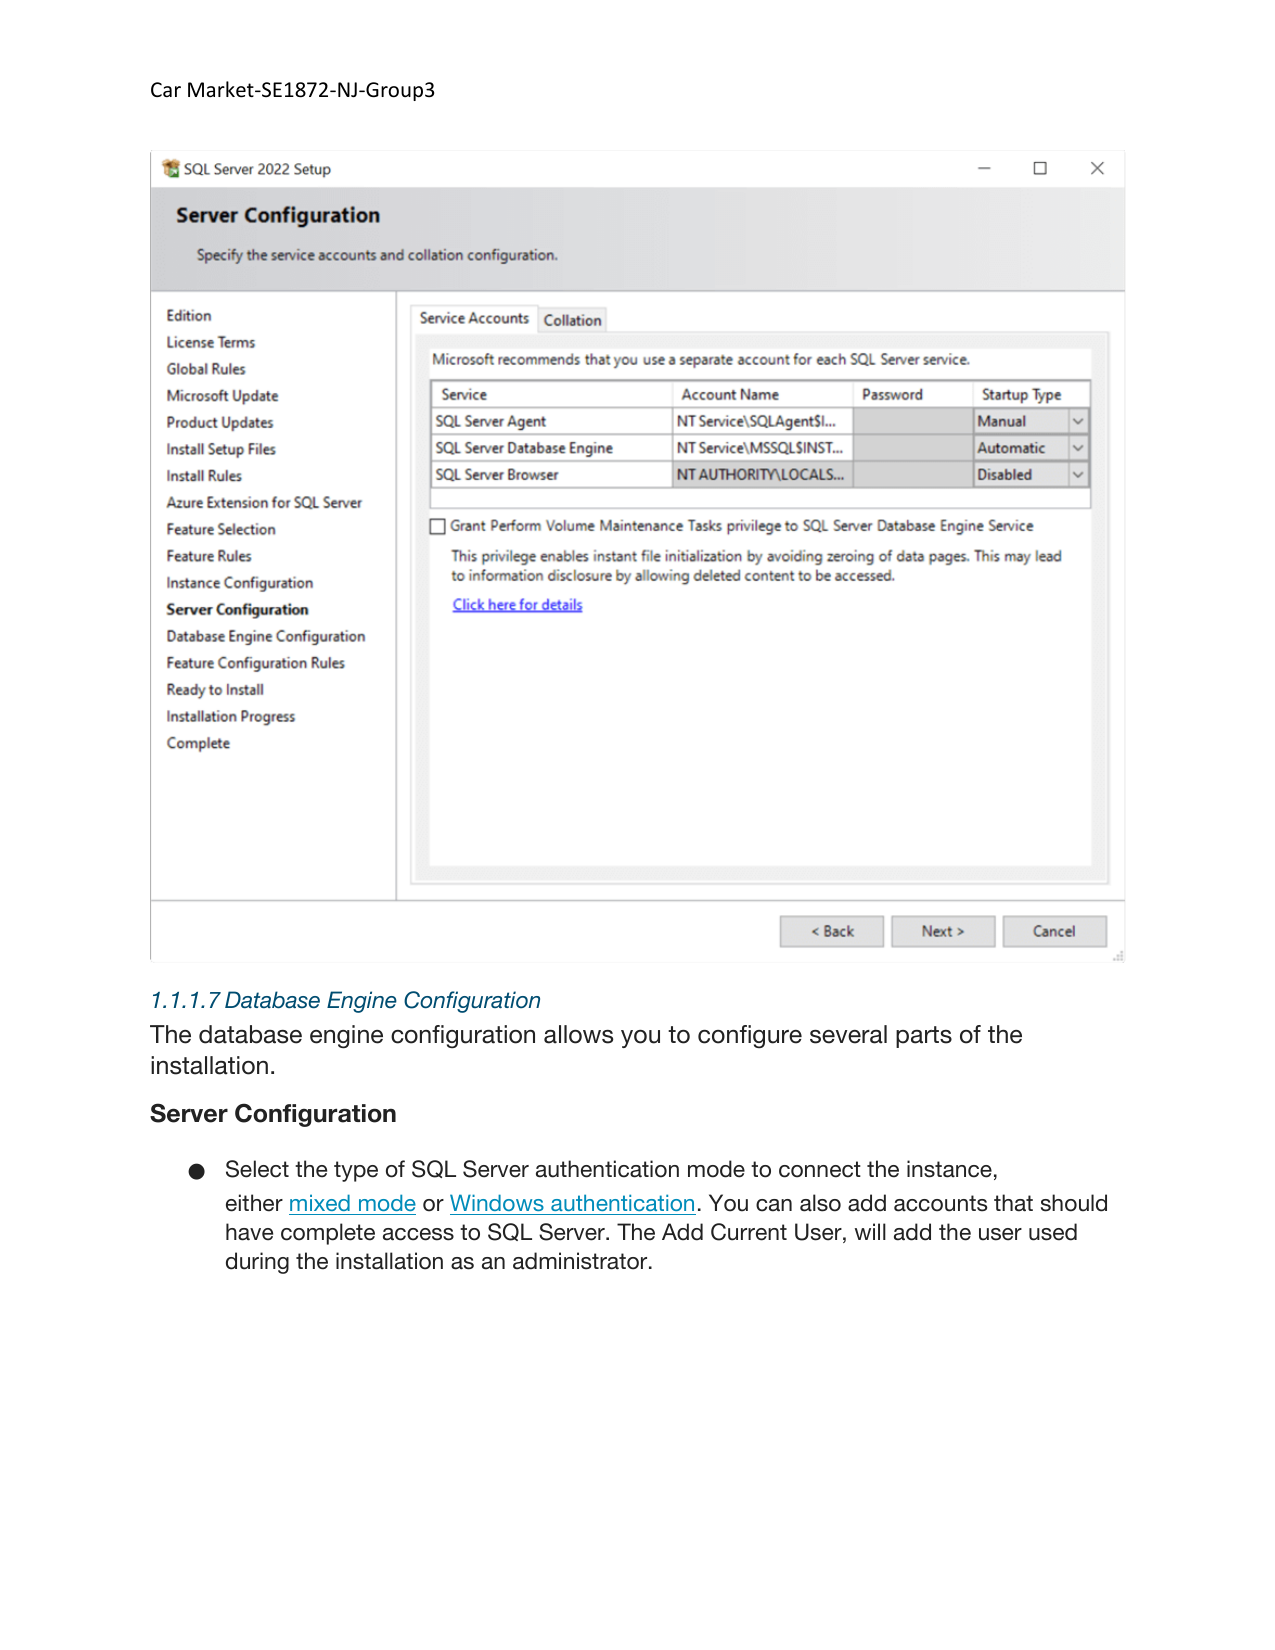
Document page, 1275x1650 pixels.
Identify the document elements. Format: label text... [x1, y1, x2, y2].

list Select the type of SQL Server authentication mode to connect the instance, either mixed mode or Windows authentication. You can also add accounts that should have complete access to SQL Server. The Add Current User, will add the user used during the installation as an administrator. [187, 1147, 1125, 1276]
picture [150, 150, 1125, 963]
text Server Configuration [150, 1098, 1125, 1130]
text The database engine configuration allows you to configure several parts of the installation. [150, 1019, 1125, 1082]
subtitle Database Engine Configuration [150, 990, 1125, 1013]
